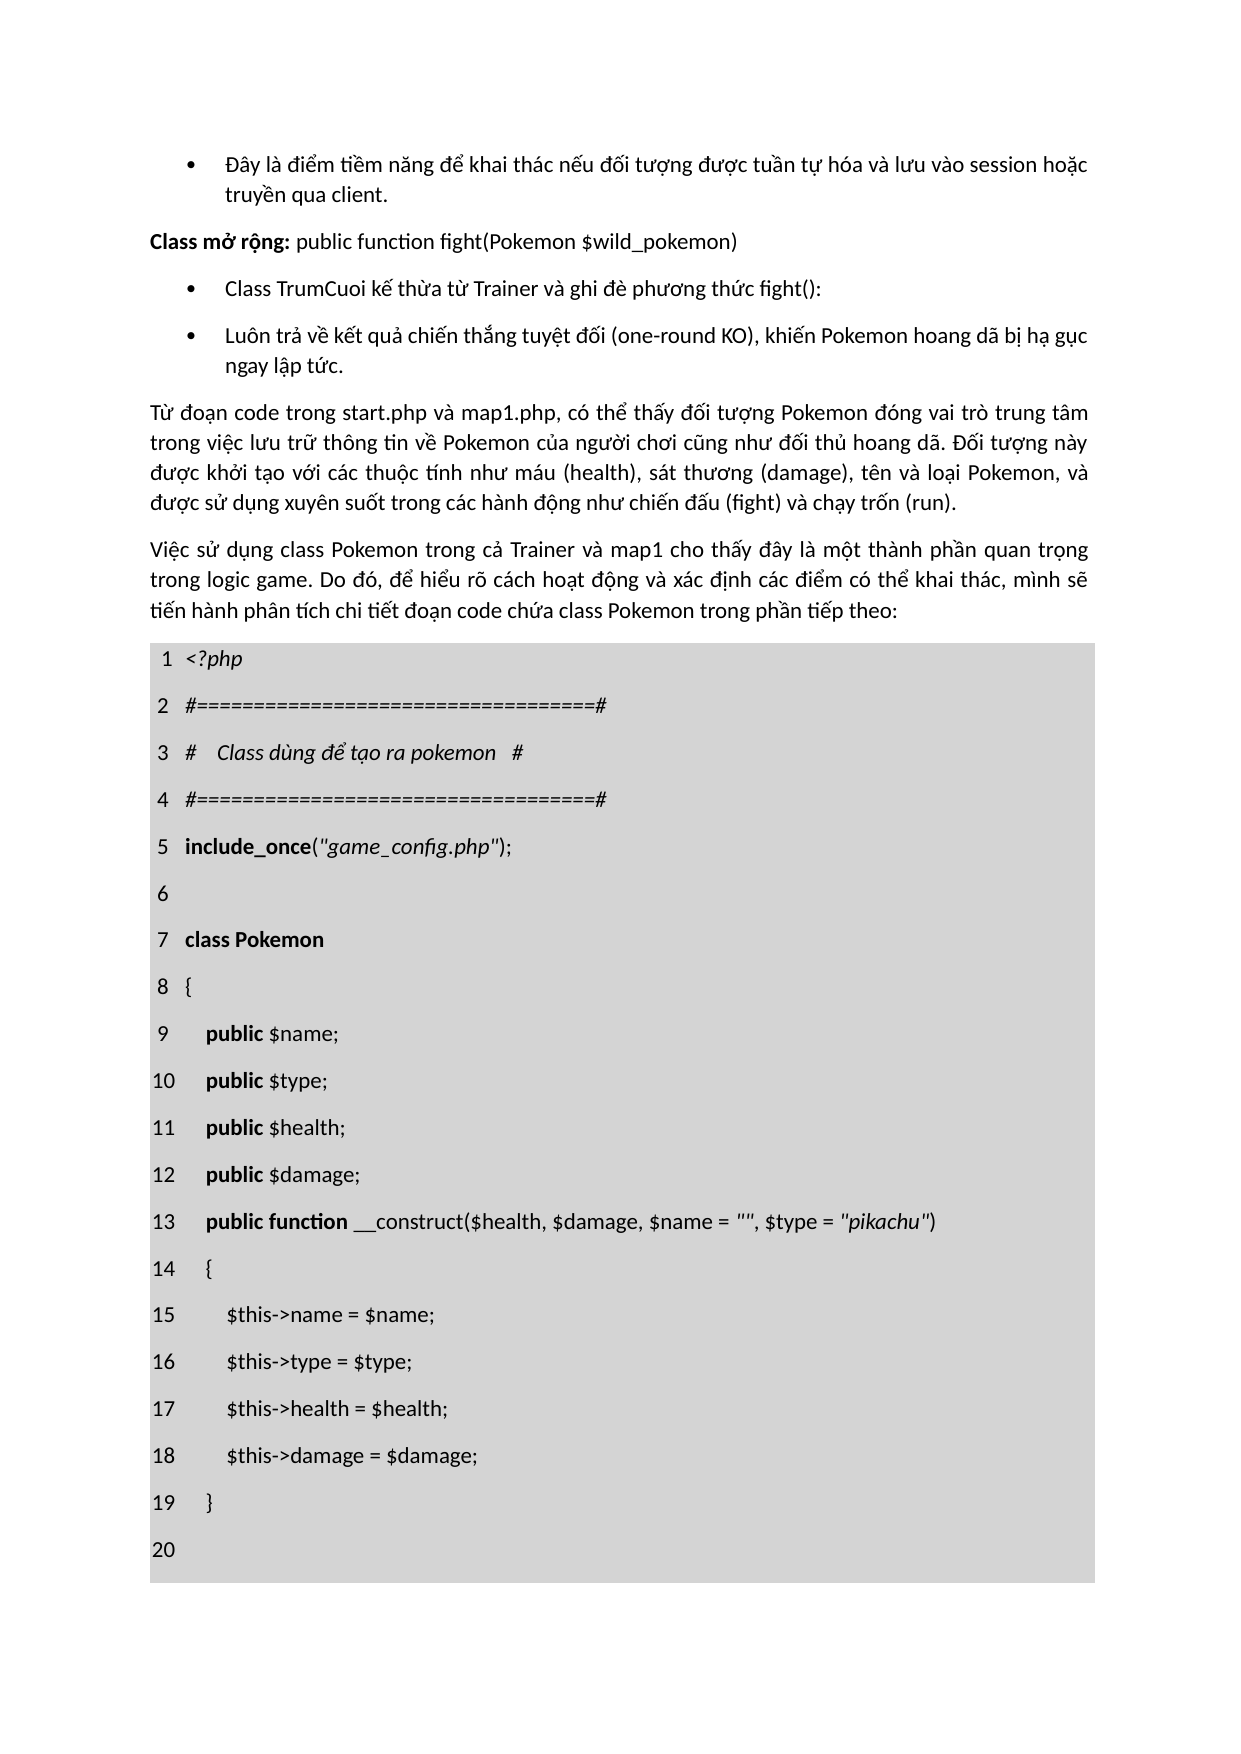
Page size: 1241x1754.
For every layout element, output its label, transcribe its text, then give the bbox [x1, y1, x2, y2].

list Trả về chuỗi JSON đại diện cho toàn bộ đối tượng Trainer. [187, 150, 1090, 178]
list Đây là điểm tiềm năng để khai thác nếu đối tượng được tuần tự hóa và lưu vào session hoặc truyền qua client. [187, 197, 1090, 255]
text Class mở rộng: public function fight(Pokemon $wild_pokemon) [150, 274, 1090, 302]
text Từ đoạn code trong start.php và map1.php, có thể thấy đối tượng Pokemon đóng vai trò trung tâm trong việc lưu trữ thông tin về Pokemon của người chơi cũng như đối thủ hoang dã. Đối tượng này được khởi tạo với các thuộc tính như máu (health), sát thương (damage), tên và loại Pokemon, và được sử dụng xuyên suốt trong các hành động như chiến đấu (fight) và chạy trốn (run). [150, 445, 1090, 563]
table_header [150, 690, 183, 1583]
list Luôn trả về kết quả chiến thắng tuyệt đối (one-round KO), khiến Pokemon hoang dã bị hạ gục ngay lập tức. [187, 368, 1090, 426]
list Class TrumCuoi kế thừa từ Trainer và ghi đè phương thức fight(): [187, 321, 1090, 349]
text Việc sử dụng class Pokemon trong cả Trainer và map1 cho thấy đây là một thành phần quan trọng trong logic game. Do đó, để hiểu rõ cách hoạt động và xác định các điểm có thể khai thác, mình sẽ tiến hành phân tích chi tiết đoạn code chứa class Pokemon trong phần tiếp theo: [150, 582, 1090, 671]
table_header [183, 690, 1095, 1583]
